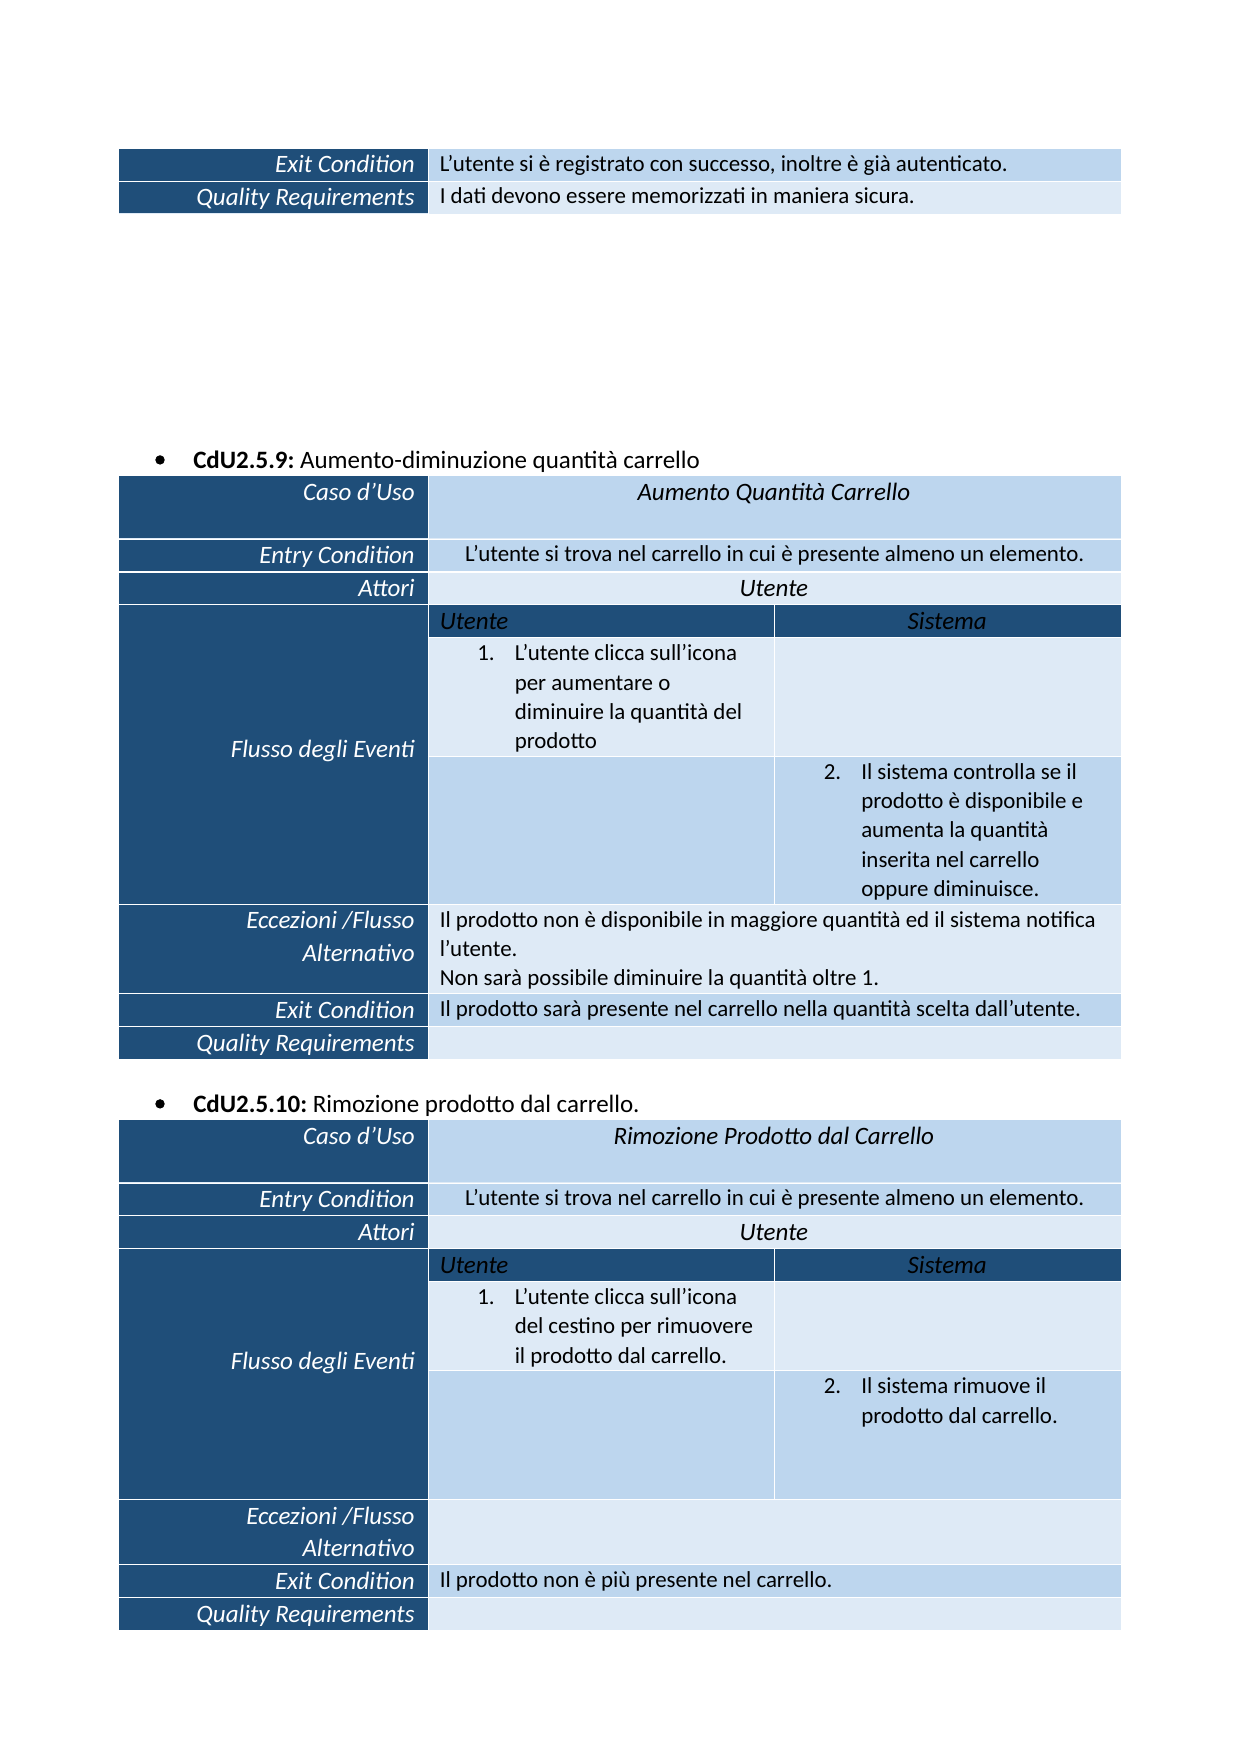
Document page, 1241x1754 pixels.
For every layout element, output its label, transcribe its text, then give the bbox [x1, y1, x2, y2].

table_cell Attori [119, 573, 428, 604]
table_cell Utente [429, 605, 774, 637]
table_cell Entry Condition [119, 1184, 428, 1215]
table_cell Eccezioni /Flusso Alternativo [119, 1500, 428, 1564]
list CdU2.5.9: Aumento-diminuzione quantità carrello [156, 444, 1122, 475]
table_cell Flusso degli Eventi [119, 605, 428, 904]
table_cell L’utente clicca sull’icona del cestino per rimuovere il prodotto dal carrello. [429, 1282, 774, 1370]
table_cell [429, 757, 774, 904]
table_cell L’utente clicca sull’icona per aumentare o diminuire la quantità del prodotto [429, 638, 774, 756]
table_cell Exit Condition [119, 149, 428, 181]
table_cell Il prodotto non è disponibile in maggiore quantità ed il sistema notifica l’utente. Non sarà possibile diminuire la quantità oltre 1. [429, 905, 1121, 993]
table_cell Attori [119, 1216, 428, 1248]
table_cell [429, 1371, 774, 1499]
table_cell Il prodotto non è più presente nel carrello. [429, 1565, 1121, 1597]
table_cell [775, 1282, 1121, 1370]
table_cell L’utente si trova nel carrello in cui è presente almeno un elemento. [429, 1184, 1121, 1215]
table_cell Utente [429, 1249, 774, 1281]
table_cell Sistema [775, 605, 1121, 637]
table_cell Il sistema rimuove il prodotto dal carrello. [775, 1371, 1121, 1499]
table_cell Quality Requirements [119, 1598, 428, 1630]
table_cell I dati devono essere memorizzati in maniera sicura. [429, 182, 1121, 213]
table_header Rimozione Prodotto dal Carrello [429, 1120, 1121, 1182]
table_cell Eccezioni /Flusso Alternativo [119, 905, 428, 993]
table_cell [429, 1027, 1121, 1059]
table_cell Sistema [775, 1249, 1121, 1281]
table_cell [775, 638, 1121, 756]
table_cell Quality Requirements [119, 182, 428, 213]
list CdU2.5.10: Rimozione prodotto dal carrello. [156, 1088, 1122, 1119]
table_cell Utente [429, 1216, 1121, 1248]
table_cell Quality Requirements [119, 1027, 428, 1059]
table_cell Exit Condition [119, 1565, 428, 1597]
table_cell [429, 1500, 1121, 1564]
table_cell L’utente si è registrato con successo, inoltre è già autenticato. [429, 149, 1121, 181]
table_cell Exit Condition [119, 994, 428, 1026]
table_cell L’utente si trova nel carrello in cui è presente almeno un elemento. [429, 540, 1121, 571]
table_header Aumento Quantità Carrello [429, 476, 1121, 538]
table_cell Entry Condition [119, 540, 428, 571]
table_cell Flusso degli Eventi [119, 1249, 428, 1499]
table_header Caso d’Uso [119, 1120, 428, 1182]
table_header Caso d’Uso [119, 476, 428, 538]
table_cell Il prodotto sarà presente nel carrello nella quantità scelta dall’utente. [429, 994, 1121, 1026]
table_cell Il sistema controlla se il prodotto è disponibile e aumenta la quantità inserita nel carrello oppure diminuisce. [775, 757, 1121, 904]
table_cell [429, 1598, 1121, 1630]
table_cell Utente [429, 573, 1121, 604]
